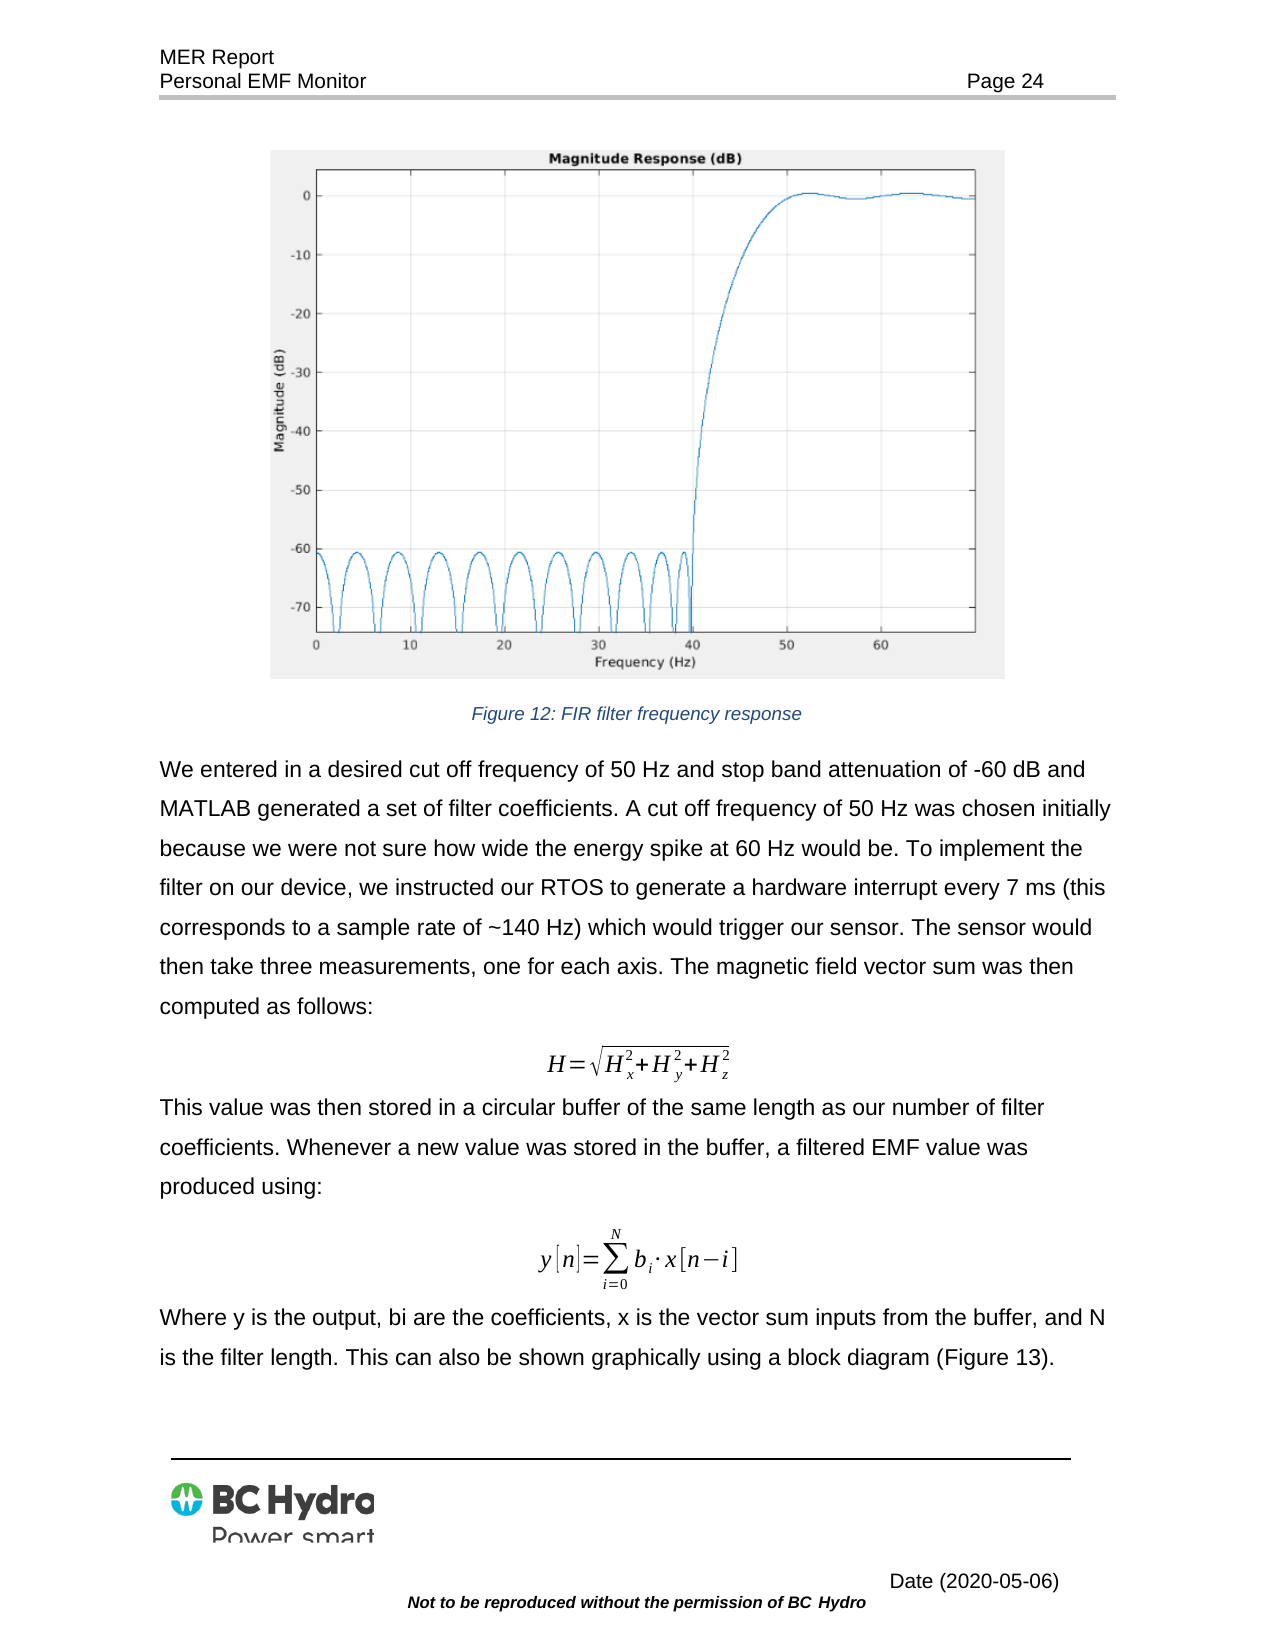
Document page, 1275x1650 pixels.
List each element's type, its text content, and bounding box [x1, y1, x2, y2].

text This value was then stored in a circular buffer of the same length as our number of filter coefficients. Whenever a new value was stored in the buffer, a filtered EMF value was produced using: [159, 1094, 1116, 1199]
text Figure 12: FIR filter frequency response [159, 703, 1116, 724]
text We entered in a desired cut off frequency of 50 Hz and stop band attenuation of -60 dB and MATLAB generated a set of filter coefficients. A cut off frequency of 50 Hz was chosen initially because we were not sure how wide the energy spike at 60 Hz would be. To implement the filter on our device, we instructed our RTOS to generate a hardware interrupt every 7 ms (this corresponds to a sample rate of ~140 Hz) which would trigger our sensor. The sensor would then take three measurements, one for each axis. The magnetic field vector sum was then computed as follows: [159, 756, 1116, 1019]
picture [270, 150, 1005, 679]
text Where y is the output, bi are the coefficients, x is the vector sum inputs from the buffer, and N is the filter length. This can also be shown graphically using a block diagram (Figure 13). [159, 1304, 1116, 1370]
